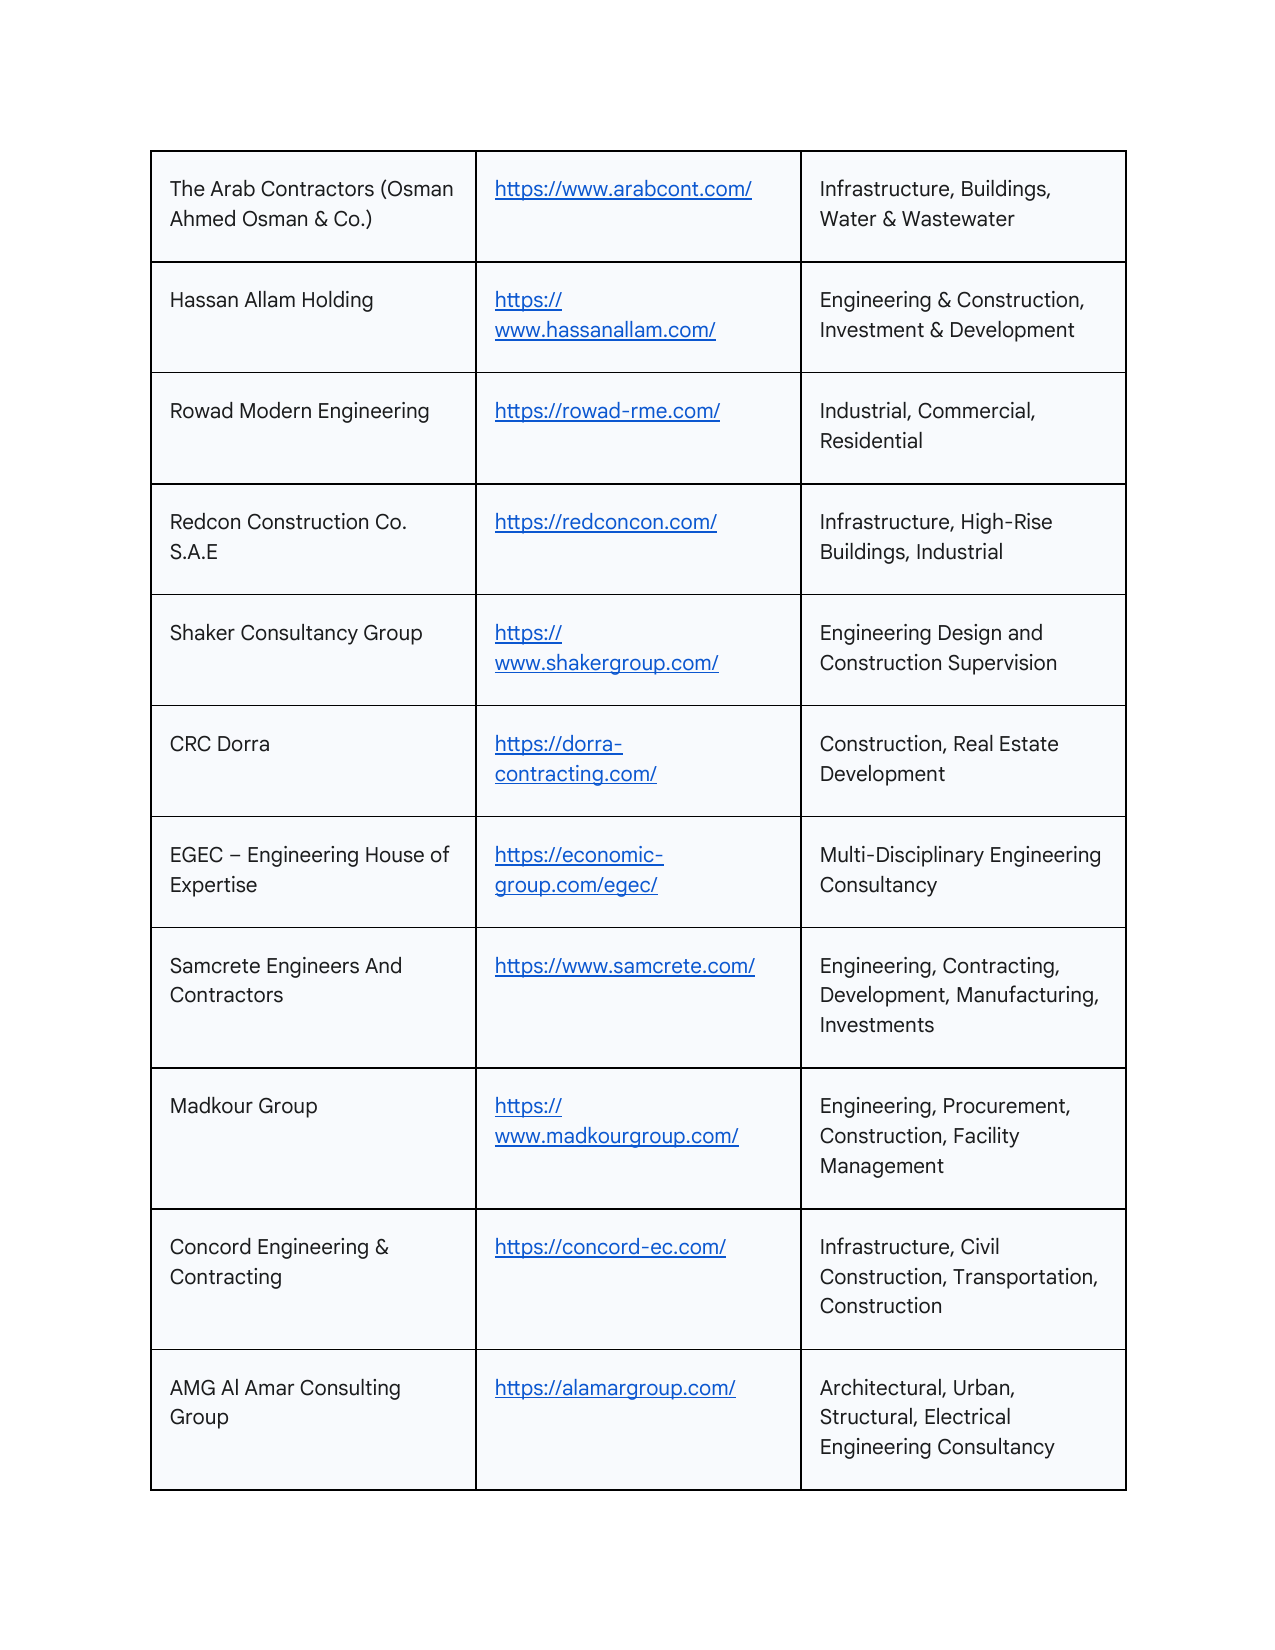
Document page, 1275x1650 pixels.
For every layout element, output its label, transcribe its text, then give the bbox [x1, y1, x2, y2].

table_cell https://alamargroup.com/ [477, 1350, 800, 1489]
table_cell Madkour Group [152, 1069, 475, 1208]
table_cell https://concord-ec.com/ [477, 1210, 800, 1348]
table_cell Concord Engineering & Contracting [152, 1210, 475, 1348]
table_cell https://redconcon.com/ [477, 485, 800, 594]
table_cell Infrastructure, Civil Construction, Transportation, Construction [802, 1210, 1125, 1348]
table_cell Industrial, Commercial, Residential [802, 373, 1125, 483]
table_cell Infrastructure, Buildings, Water & Wastewater [802, 152, 1125, 261]
table_cell Architectural, Urban, Structural, Electrical Engineering Consultancy [802, 1350, 1125, 1489]
table_cell https://www.arabcont.com/ [477, 152, 800, 261]
table_cell Samcrete Engineers And Contractors [152, 928, 475, 1067]
table_cell Redcon Construction Co. S.A.E [152, 485, 475, 594]
table_cell https://www.madkourgroup.com/ [477, 1069, 800, 1208]
table_cell Hassan Allam Holding [152, 263, 475, 372]
table_cell https://www.samcrete.com/ [477, 928, 800, 1067]
table_cell https://rowad-rme.com/ [477, 373, 800, 483]
table_cell Engineering, Procurement, Construction, Facility Management [802, 1069, 1125, 1208]
table_cell https://www.shakergroup.com/ [477, 595, 800, 705]
table_cell https://dorra-contracting.com/ [477, 706, 800, 816]
table_cell Infrastructure, High-Rise Buildings, Industrial [802, 485, 1125, 594]
table_cell The Arab Contractors (Osman Ahmed Osman & Co.) [152, 152, 475, 261]
table_cell Construction, Real Estate Development [802, 706, 1125, 816]
table_cell Engineering, Contracting, Development, Manufacturing, Investments [802, 928, 1125, 1067]
table_cell CRC Dorra [152, 706, 475, 816]
table_cell Engineering & Construction, Investment & Development [802, 263, 1125, 372]
table_cell https://www.hassanallam.com/ [477, 263, 800, 372]
table_cell Engineering Design and Construction Supervision [802, 595, 1125, 705]
table_cell https://economic-group.com/egec/ [477, 817, 800, 927]
table_cell Multi-Disciplinary Engineering Consultancy [802, 817, 1125, 927]
table_cell EGEC – Engineering House of Expertise [152, 817, 475, 927]
table_cell Rowad Modern Engineering [152, 373, 475, 483]
table_cell Shaker Consultancy Group [152, 595, 475, 705]
table_cell AMG Al Amar Consulting Group [152, 1350, 475, 1489]
